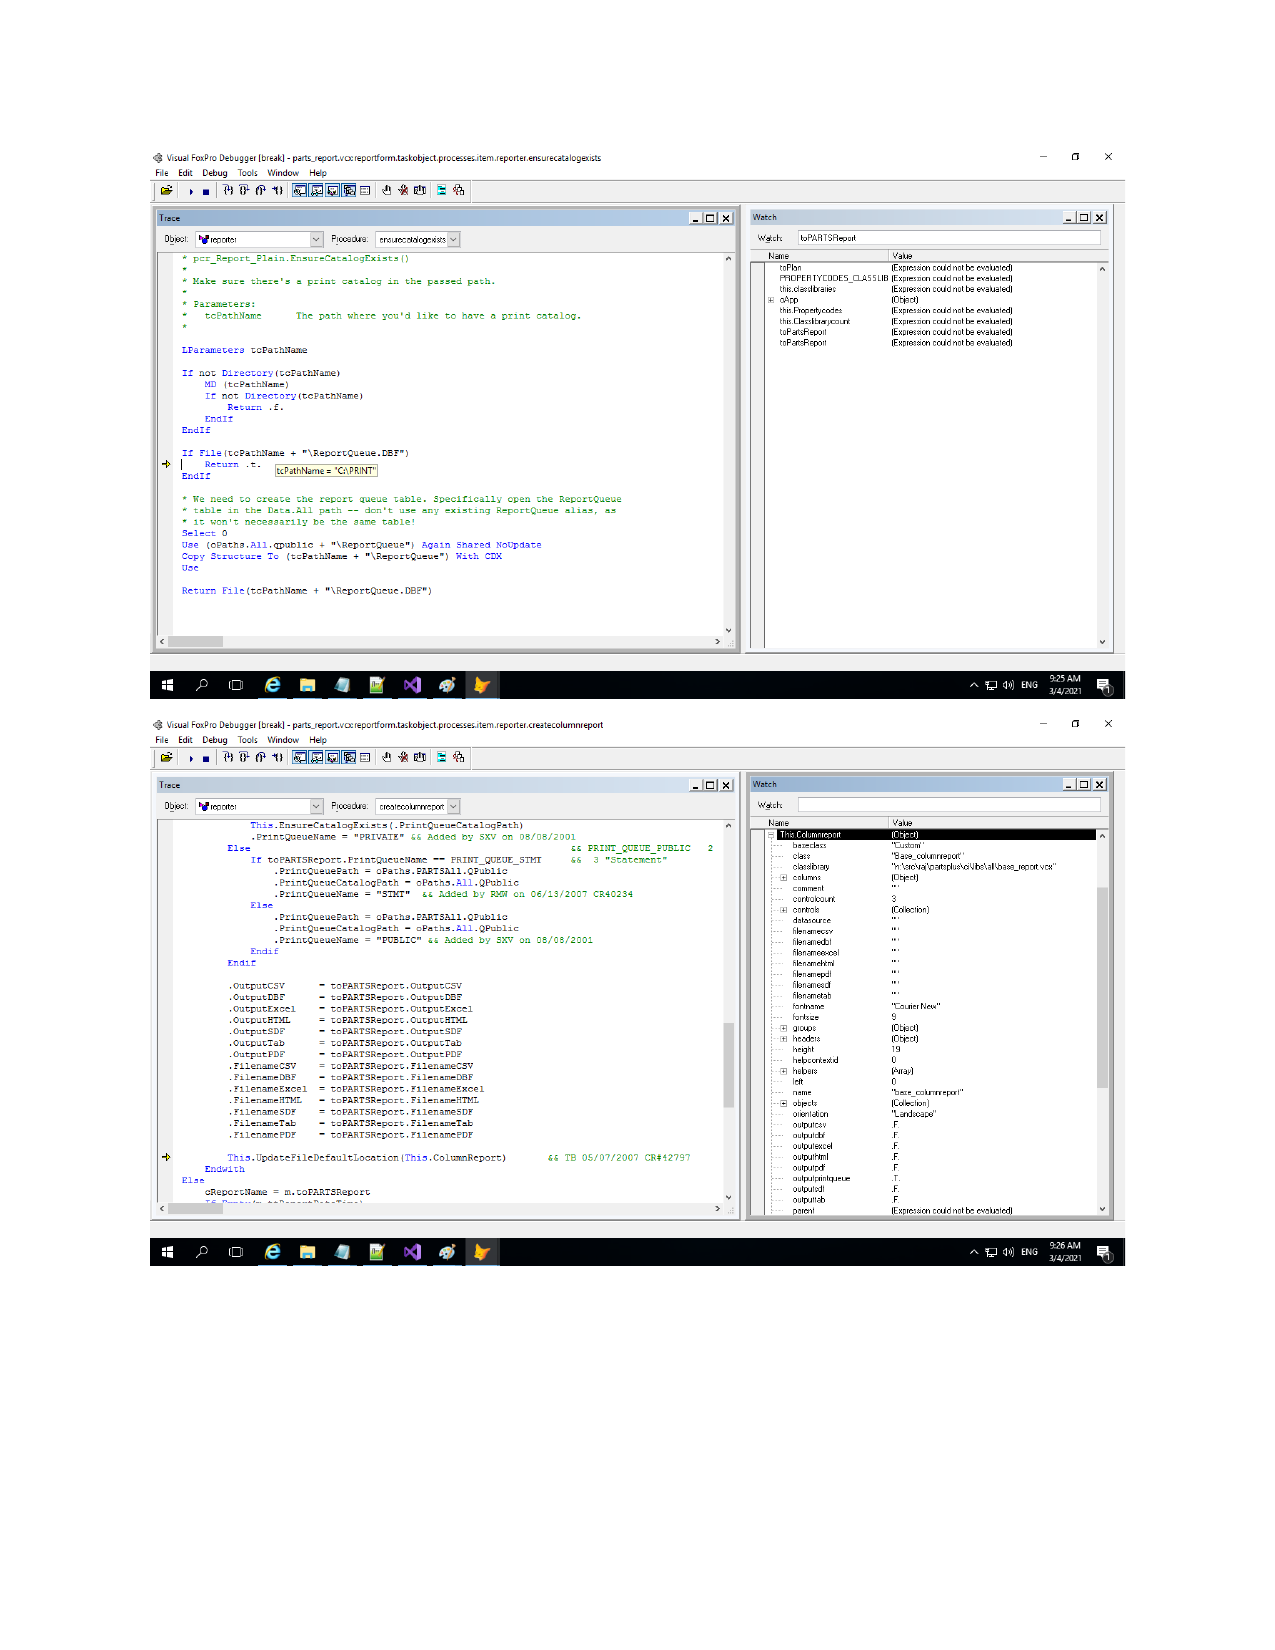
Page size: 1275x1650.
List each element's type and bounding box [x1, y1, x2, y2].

picture [150, 717, 1125, 1266]
picture [150, 150, 1125, 699]
